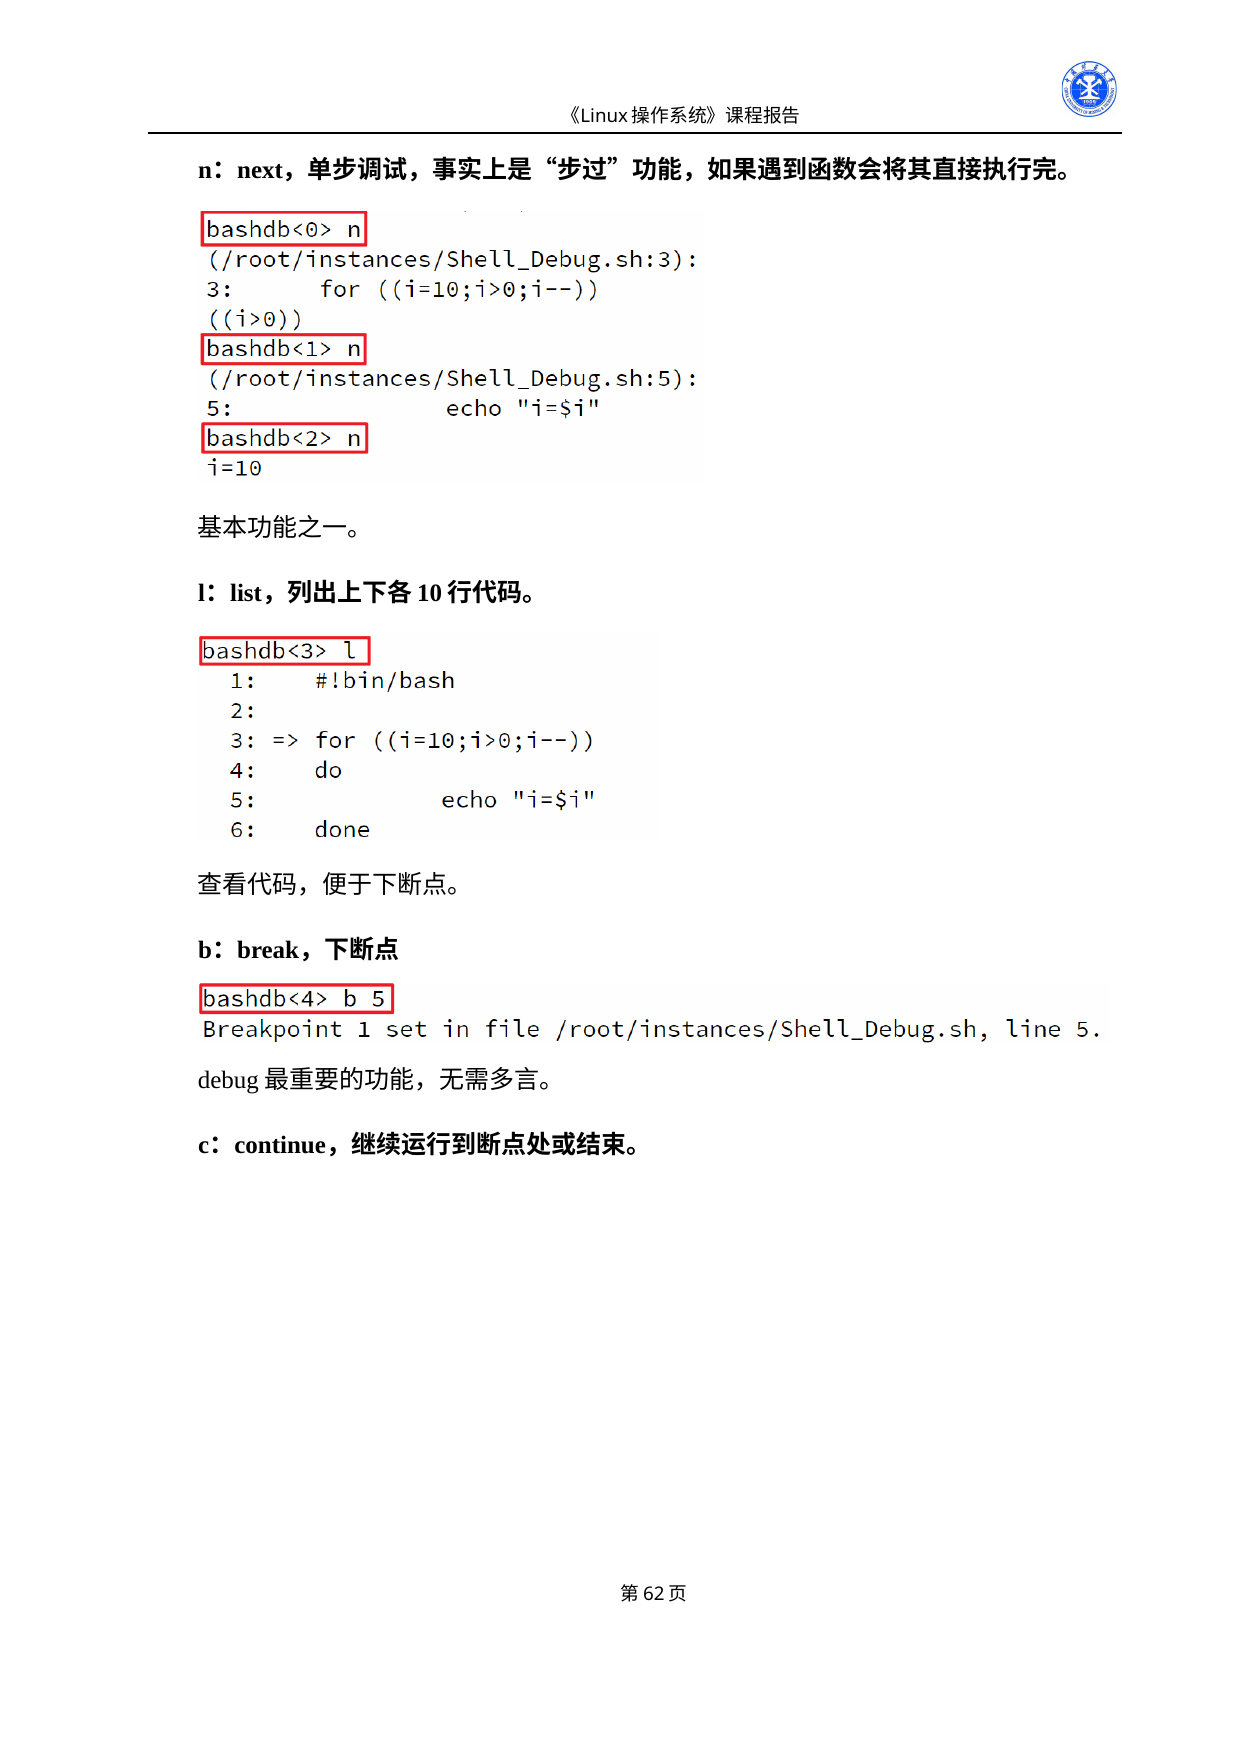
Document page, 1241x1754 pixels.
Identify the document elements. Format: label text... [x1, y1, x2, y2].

text n：next，单步调试，事实上是“步过”功能，如果遇到函数会将其直接执行完。 [148, 136, 1122, 201]
text b：break，下断点 [148, 916, 1122, 981]
text c：continue，继续运行到断点处或结束。 [148, 1111, 1122, 1176]
picture [197, 983, 1111, 1043]
text debug最重要的功能，无需多言。 [148, 1046, 1122, 1111]
text l：list，列出上下各10行代码。 [148, 558, 1122, 623]
picture [197, 211, 706, 483]
text 基本功能之一。 [148, 493, 1122, 558]
picture [1061, 61, 1117, 117]
picture [197, 633, 660, 840]
text 查看代码，便于下断点。 [148, 851, 1122, 916]
